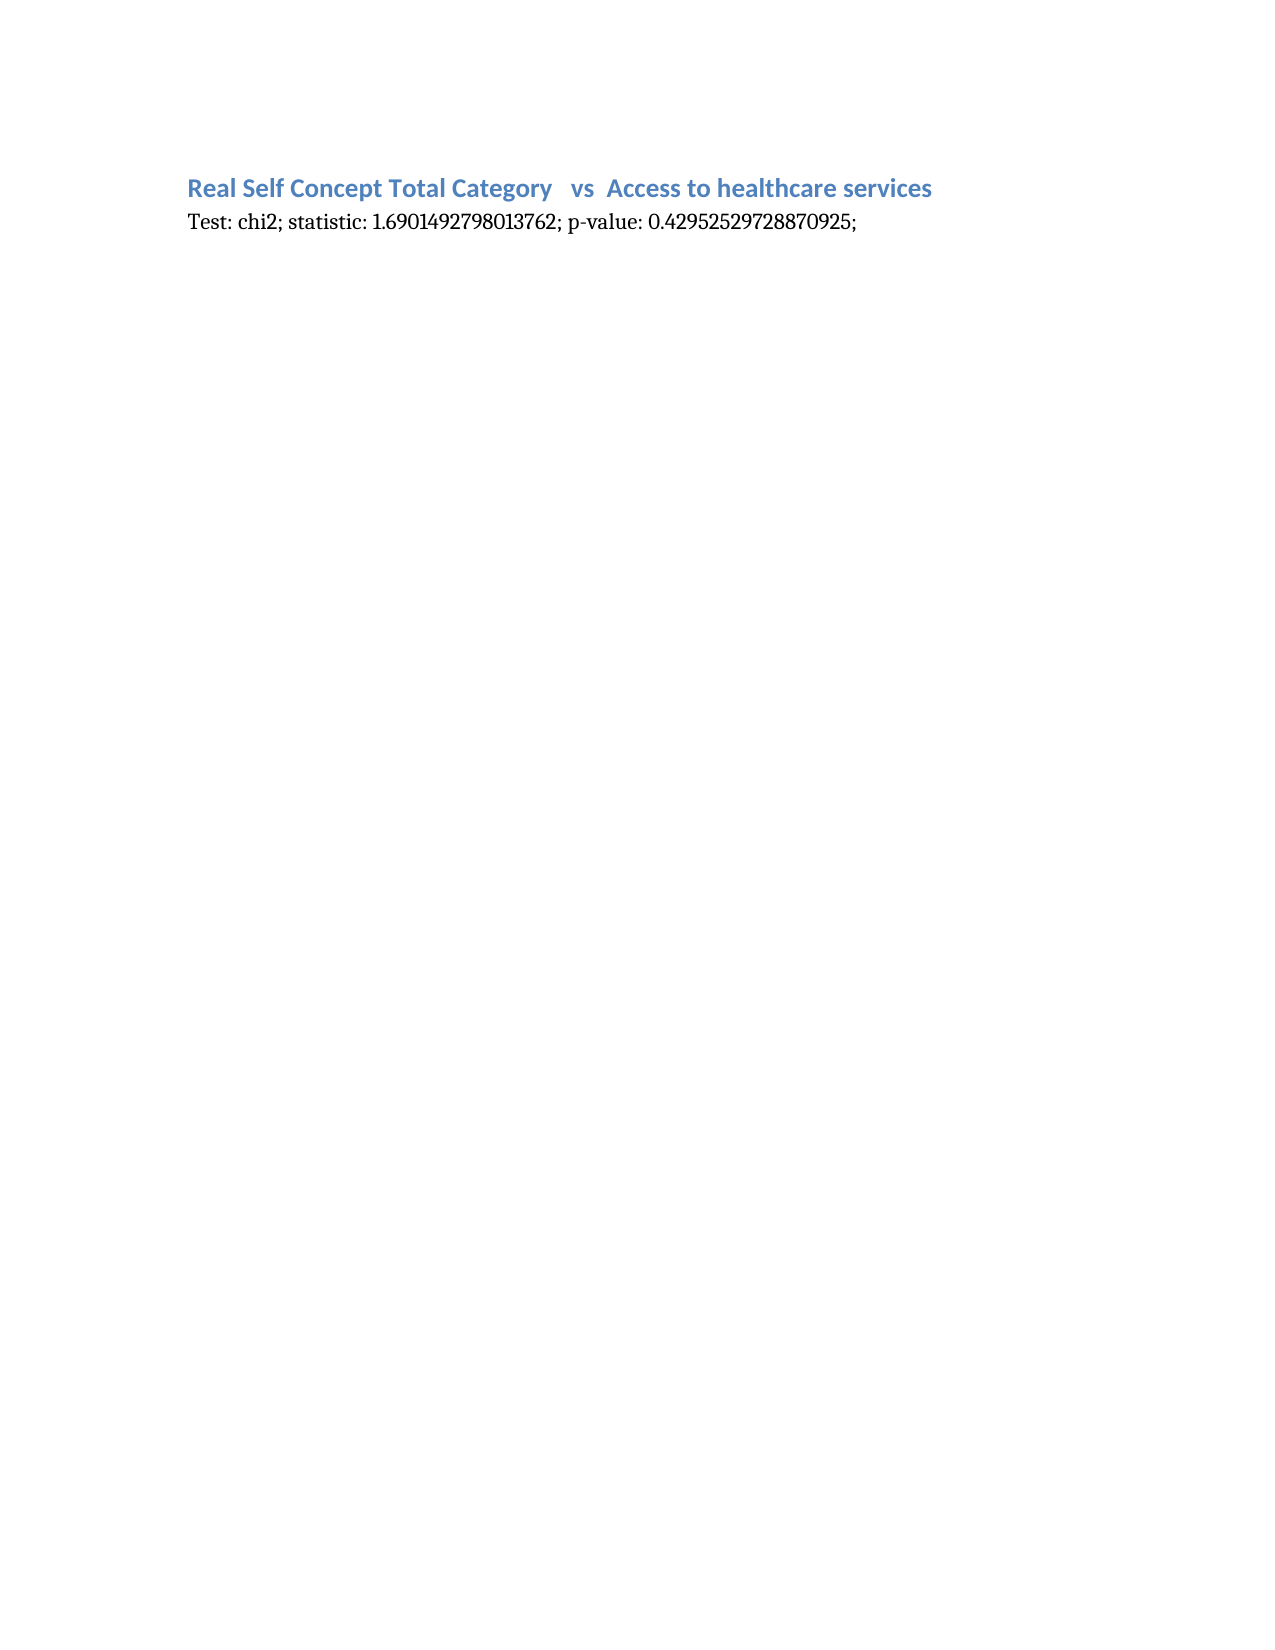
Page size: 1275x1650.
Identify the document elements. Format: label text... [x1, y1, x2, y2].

text Test: chi2; statistic: 1.6901492798013762; p-value: 0.42952529728870925; [187, 209, 1087, 235]
subtitle Real Self Concept Total Category vs Access to healthcare services [187, 171, 1087, 204]
